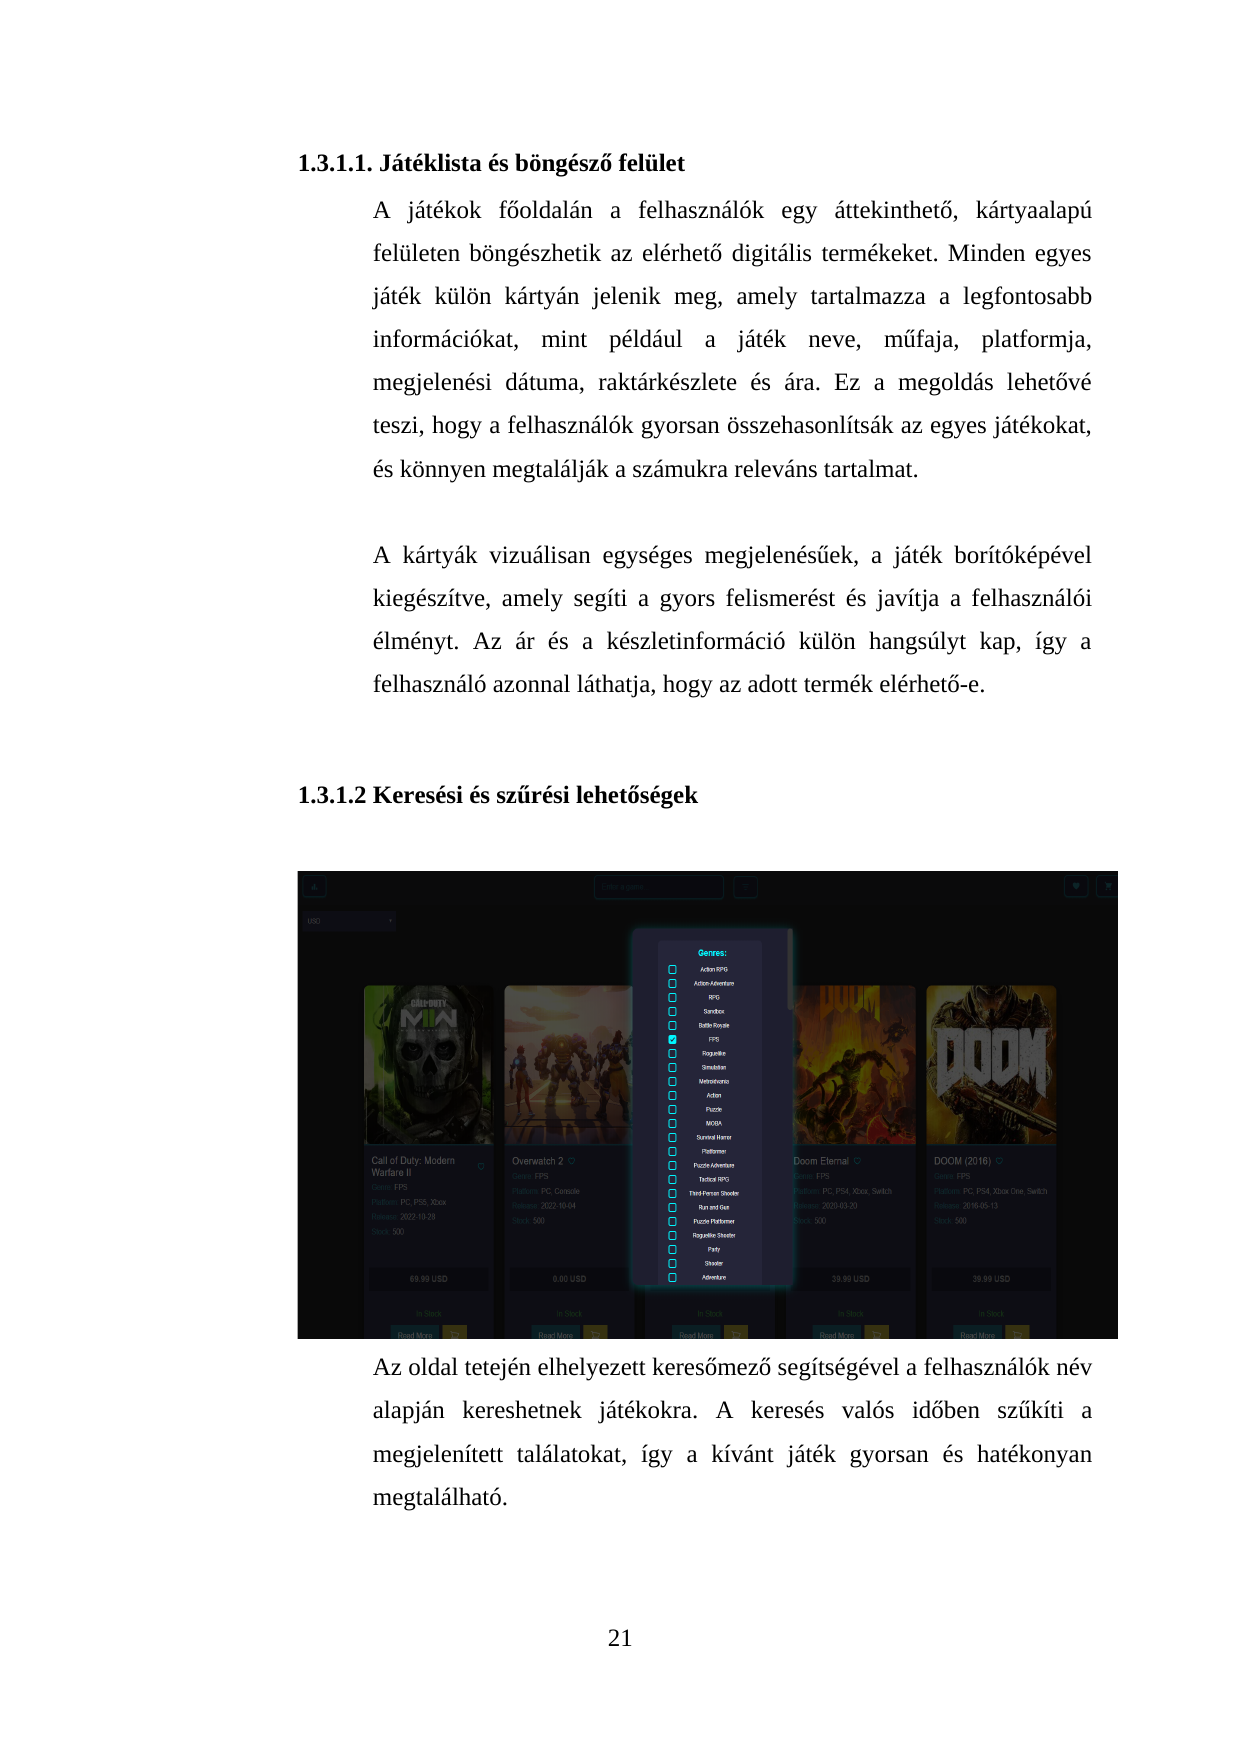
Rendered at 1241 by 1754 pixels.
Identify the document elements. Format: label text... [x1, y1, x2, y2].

subtitle 1.3.1. A Games main weboldal navbarja, termékek megjelenítése, a szűrők, a wishlist és a kosár [223, 497, 1093, 568]
list Logó központosítva [298, 148, 1093, 176]
list Közösségi média ikonok egy sorban, középen [298, 292, 1093, 321]
subtitle 1.3.1.1. Játéklista és böngésző felület [298, 1105, 1093, 1134]
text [373, 1497, 1093, 1569]
picture [222, 599, 1143, 1066]
list "Vissza a tetejére" gomb kisebb, de látható marad [298, 364, 1093, 393]
text A játékok főoldalán a felhasználók egy áttekinthető, kártyaalapú felületen böngészhetik az elérhető digitális termékeket. Minden egyes játék külön kártyán jelenik meg, amely tartalmazza a legfontosabb információkat, mint például a játék neve, műfaja, platformja, megjelenési dátuma, raktárkészlete és ára. Ez a megoldás lehetővé teszi, hogy a felhasználók gyorsan összehasonlítsák az egyes játékokat, és könnyen megtalálják a számukra releváns tartalmat. [373, 1152, 1093, 1440]
subtitle 1.3. Games main weboldal [185, 437, 1093, 466]
list Linkek központosítva [298, 220, 1093, 249]
